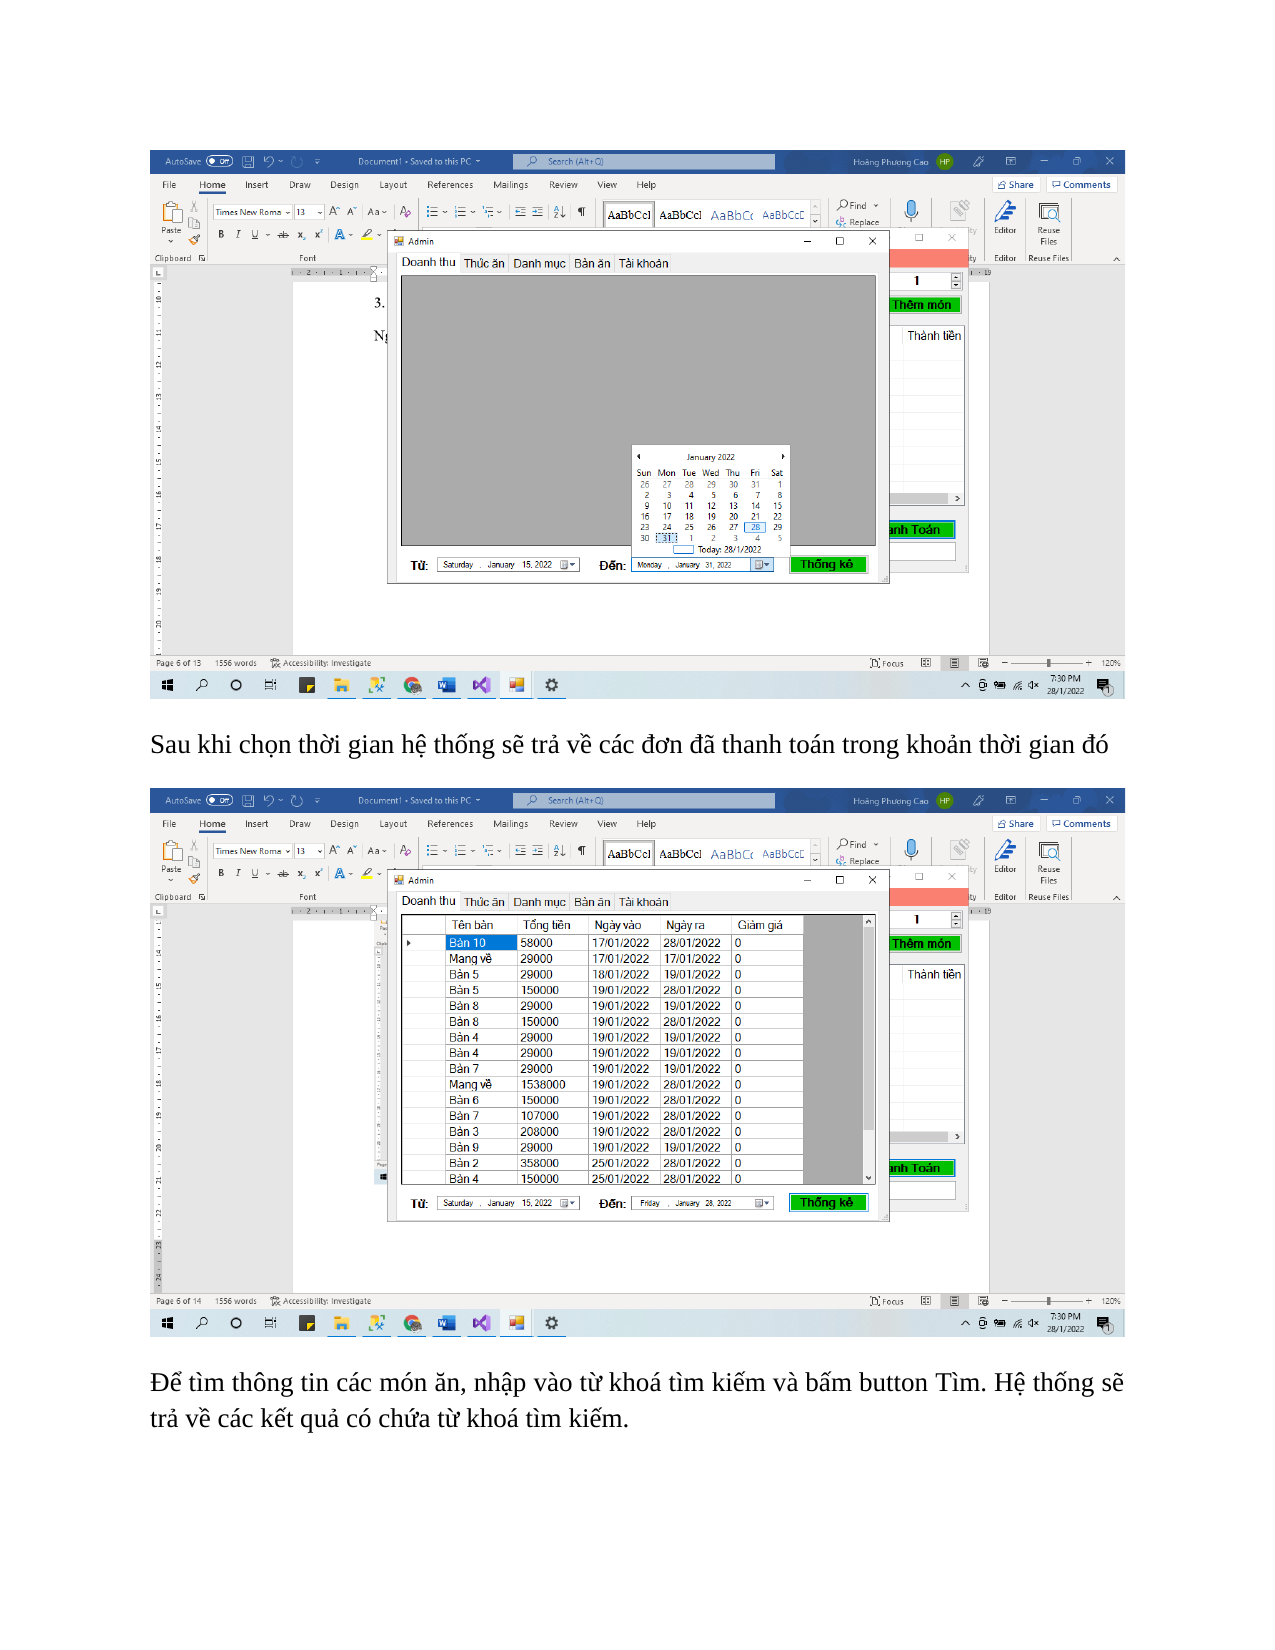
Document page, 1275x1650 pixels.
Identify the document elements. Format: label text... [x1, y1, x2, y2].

text Sau khi chọn thời gian hệ thống sẽ trả về các đơn đã thanh toán trong khoản thời gian đó [150, 728, 1125, 759]
picture [150, 150, 1125, 699]
text Để tìm thông tin các món ăn, nhập vào từ khoá tìm kiếm và bấm button Tìm. Hệ thống sẽ trả về các kết quả có chứa từ khoá tìm kiếm. [150, 1366, 1125, 1433]
picture [150, 788, 1125, 1337]
